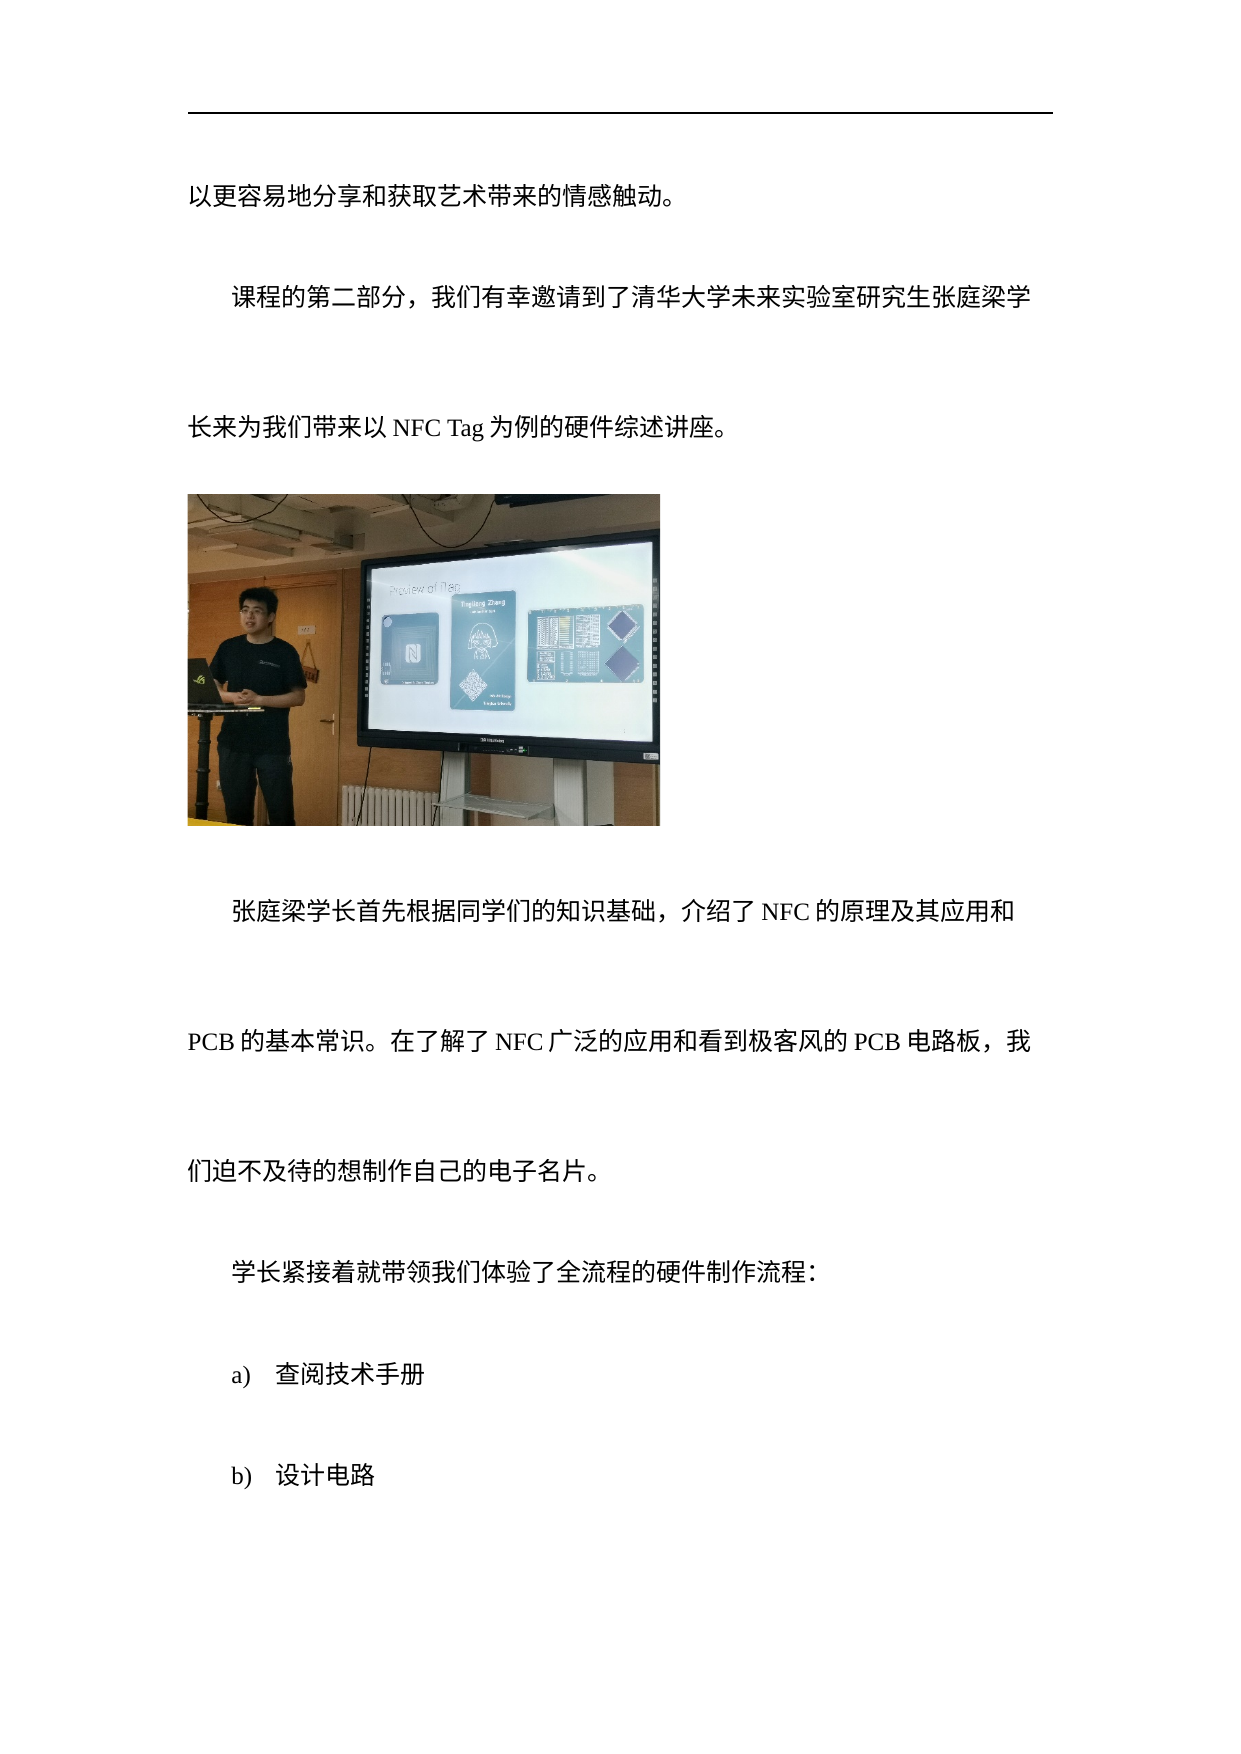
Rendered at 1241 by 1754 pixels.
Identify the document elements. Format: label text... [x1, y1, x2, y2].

text 学长紧接着就带领我们体验了全流程的硬件制作流程： [187, 1238, 1053, 1303]
picture [187, 494, 661, 826]
list 设计电路 [231, 1441, 1053, 1506]
text 课程的第二部分，我们有幸邀请到了清华大学未来实验室研究生张庭梁学长来为我们带来以NFC Tag为例的硬件综述讲座。 [187, 263, 1053, 458]
list 查阅技术手册 [231, 1340, 1053, 1405]
text 张庭梁学长首先根据同学们的知识基础，介绍了NFC的原理及其应用和PCB的基本常识。在了解了NFC广泛的应用和看到极客风的PCB电路板，我们迫不及待的想制作自己的电子名片。 [187, 877, 1053, 1202]
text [187, 162, 1053, 227]
